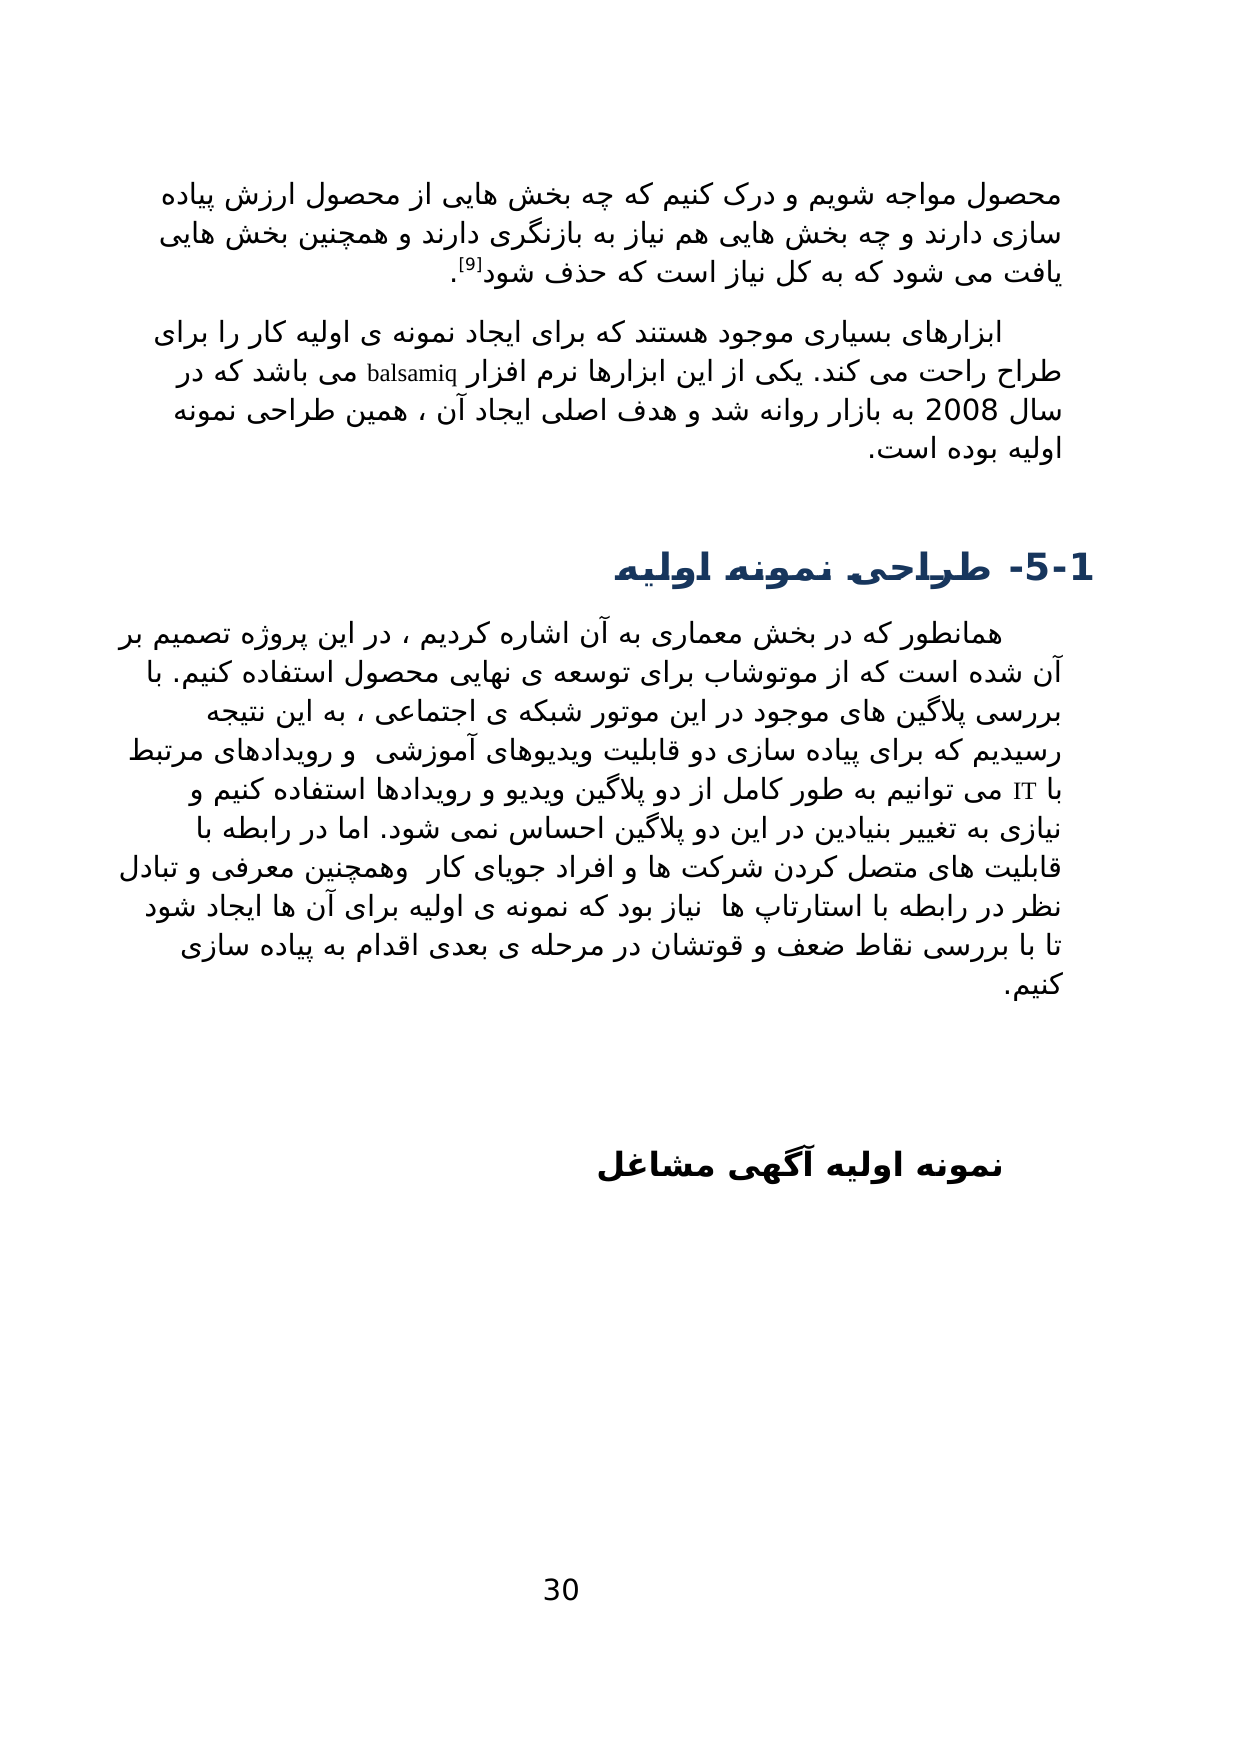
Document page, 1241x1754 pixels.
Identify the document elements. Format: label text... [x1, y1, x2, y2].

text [118, 177, 1063, 289]
text همانطور که در بخش معماری به آن اشاره کردیم ، در این پروژه تصمیم بر آن شده است که از موتوشاب برای توسعه ی نهایی محصول استفاده کنیم. با بررسی پلاگین های موجود در این موتور شبکه ی اجتماعی ، به این نتیجه رسیدیم که برای پیاده سازی دو قابلیت ویدیوهای آموزشی و رویدادهای مرتبط با IT می توانیم به طور کامل از دو پلاگین ویدیو و رویدادها استفاده کنیم و نیازی به تغییر بنیادین در این دو پلاگین احساس نمی شود. اما در رابطه با قابلیت های متصل کردن شرکت ها و افراد جویای کار وهمچنین معرفی و تبادل نظر در رابطه با استارتاپ ها نیاز بود که نمونه ی اولیه برای آن ها ایجاد شود تا با بررسی نقاط ضعف و قوتشان در مرحله ی بعدی اقدام به پیاده سازی کنیم. [118, 616, 1063, 1001]
text ابزارهای بسیاری موجود هستند که برای ایجاد نمونه ی اولیه کار را برای طراح راحت می کند. یکی از این ابزارها نرم افزار balsamiq می باشد که در سال 2008 به بازار روانه شد و هدف اصلی ایجاد آن ، همین طراحی نمونه اولیه بوده است. [118, 315, 1063, 466]
text نمونه اولیه آگهی مشاغل [118, 1146, 1063, 1184]
subtitle طراحی نمونه اولیه [118, 545, 1026, 589]
